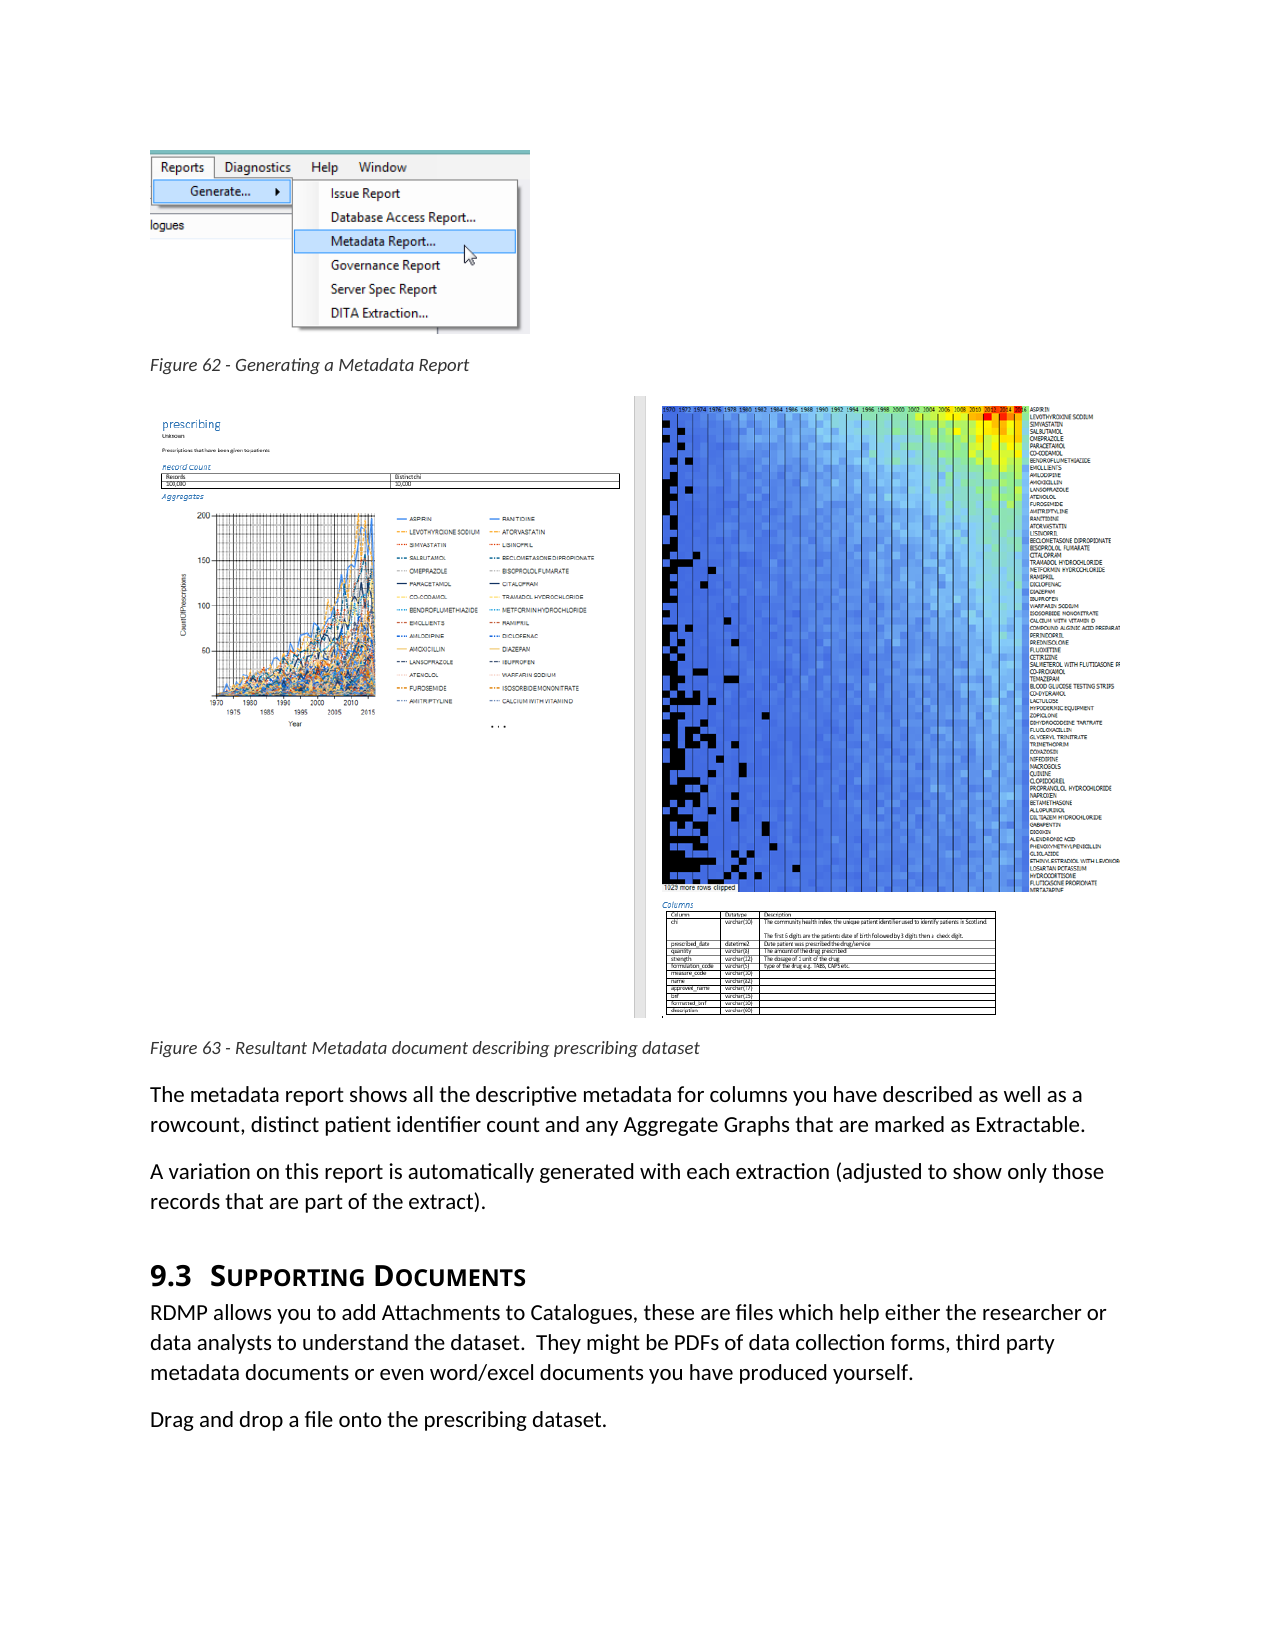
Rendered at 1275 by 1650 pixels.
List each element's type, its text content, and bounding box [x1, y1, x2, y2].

picture [150, 150, 530, 334]
text Figure 63 - Resultant Metadata document describing prescribing dataset [150, 1036, 1125, 1059]
text Drag and drop a file onto the prescribing dataset. [150, 1405, 1125, 1433]
text Figure 62 - Generating a Metadata Report [150, 353, 1125, 376]
text RDMP allows you to add Attachments to Catalogues, these are files which help either the researcher or data analysts to understand the dataset. They might be PDFs of data collection forms, third party metadata documents or even word/excel documents you have produced yourself. [150, 1298, 1125, 1386]
text A variation on this report is automatically generated with each extraction (adjusted to show only those records that are part of the extract). [150, 1157, 1125, 1216]
picture [150, 396, 1125, 1018]
subtitle Supporting Documents [150, 1255, 1125, 1295]
text The metadata report shows all the descriptive metadata for columns you have described as well as a rowcount, distinct patient identifier count and any Aggregate Graphs that are marked as Extractable. [150, 1080, 1125, 1138]
